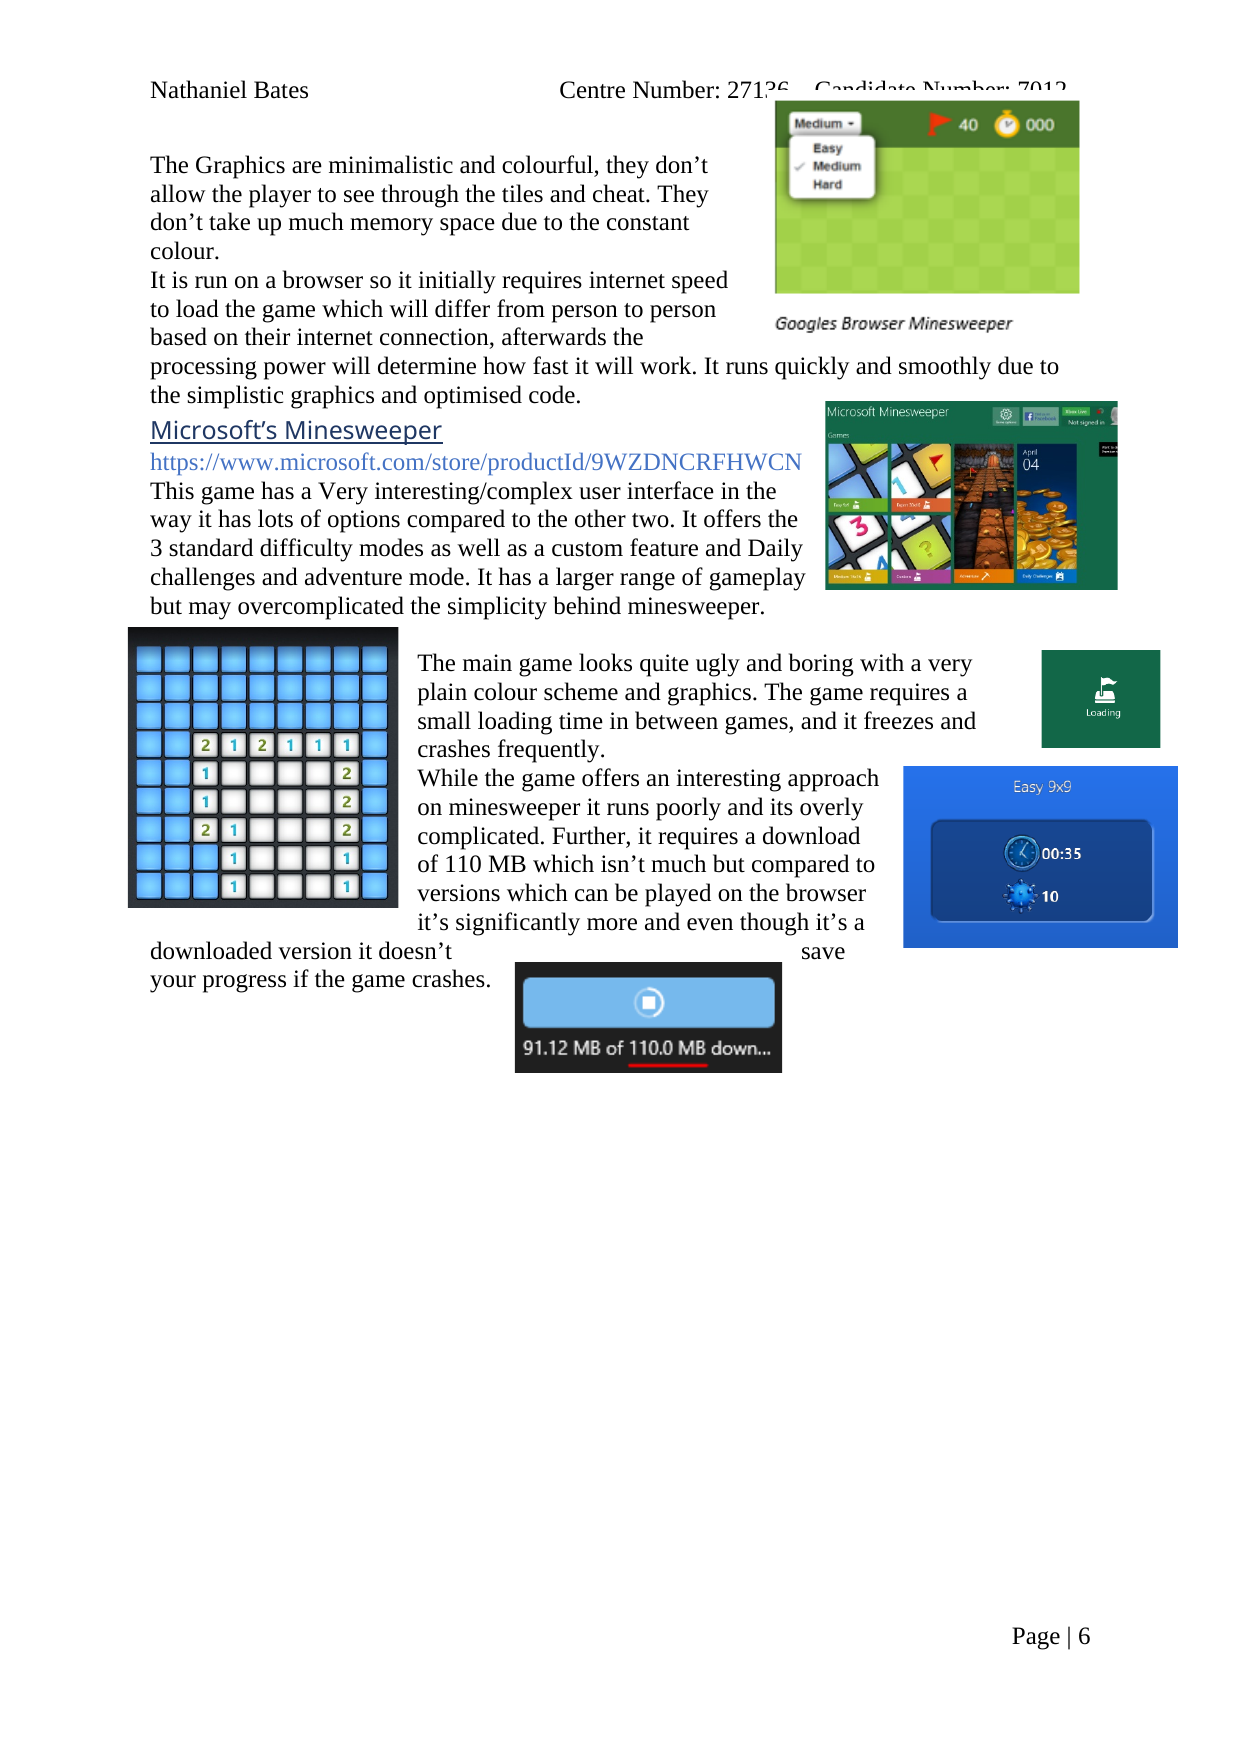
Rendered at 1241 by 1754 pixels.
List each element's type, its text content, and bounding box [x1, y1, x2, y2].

text The Graphics are minimalistic and colourful, they don’t allow the player to see through the tiles and cheat. They don’t take up much memory space due to the constant colour. [150, 150, 766, 265]
picture [514, 962, 783, 1073]
picture [823, 401, 1118, 589]
subtitle Microsoft’s Minesweeper [150, 413, 823, 447]
text https://www.microsoft.com/store/productId/9WZDNCRFHWCN [150, 447, 823, 476]
picture [1041, 650, 1165, 752]
text It is run on a browser so it initially requires internet speed to load the game which will differ from person to person based on their internet connection, afterwards the processing power will determine how fast it will work. It runs quickly and smoothly due to the simplistic graphics and optimised code. [150, 265, 1090, 409]
picture [766, 90, 1096, 339]
text The main game looks quite ugly and boring with a very plain colour scheme and graphics. The game requires a small loading time in between games, and it freezes and crashes frequently. [399, 648, 1090, 763]
text While the game offers an interesting approach on minesweeper it runs poorly and its overly complicated. Further, it requires a download of 110 MB which isn’t much but compared to versions which can be played on the browser it’s significantly more and even though it’s a downloaded version it doesn’t save your progress if the game crashes. [150, 763, 1090, 993]
picture [903, 766, 1178, 948]
picture [126, 627, 399, 906]
text This game has a Very interesting/complex user interface in the way it has lots of options compared to the other two. It offers the 3 standard difficulty modes as well as a custom feature and Daily challenges and adventure mode. It has a larger range of gameplay but may overcomplicated the simplicity behind minesweeper. [150, 476, 1090, 619]
